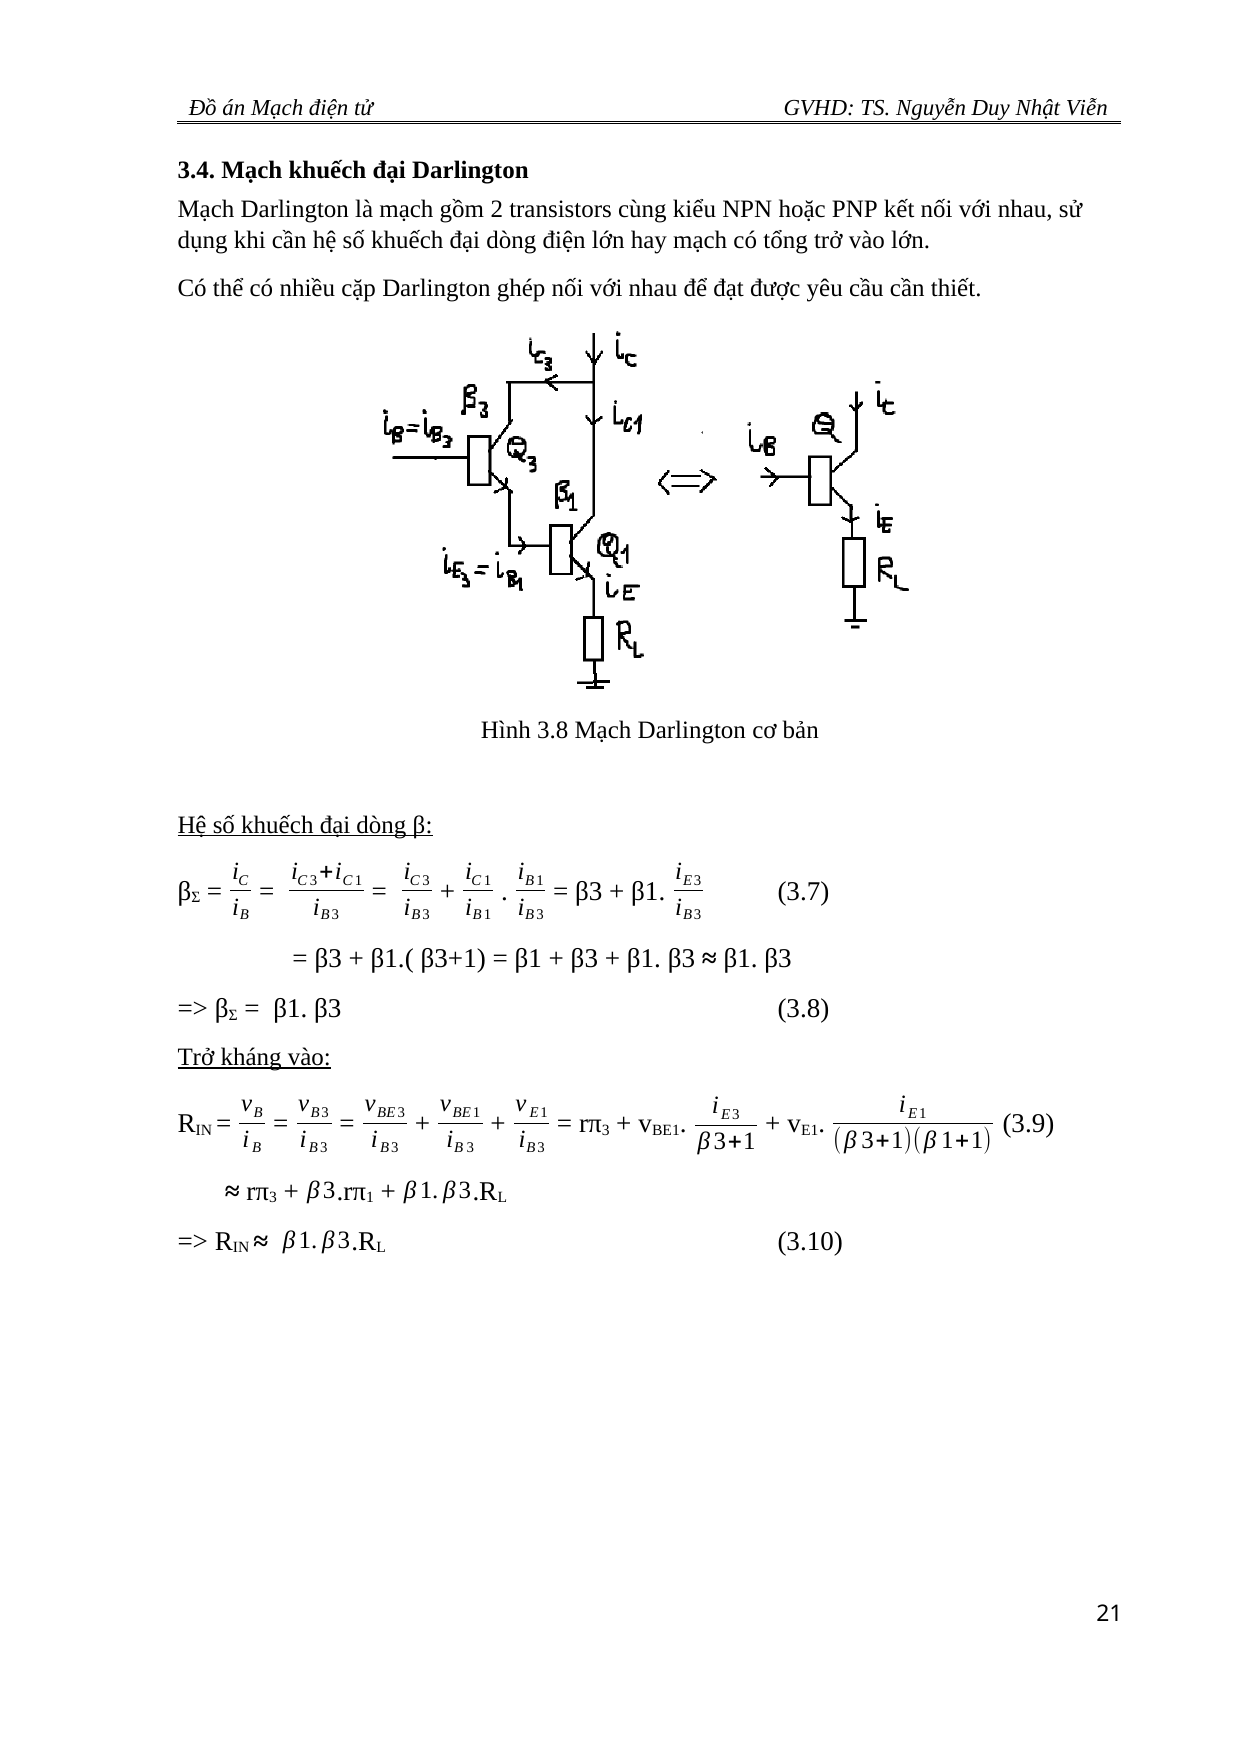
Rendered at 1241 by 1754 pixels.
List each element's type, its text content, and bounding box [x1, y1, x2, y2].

text Mạch Darlington là mạch gồm 2 transistors cùng kiểu NPN hoặc PNP kết nối với nhau, sử dụng khi cần hệ số khuếch đại dòng điện lớn hay mạch có tổng trở vào lớn. [177, 194, 1122, 254]
text Hình 3.8 Mạch Darlington cơ bản [177, 715, 1122, 744]
text => βΣ = β1. β3 (3.8) [177, 992, 1122, 1023]
text => RIN ≈ .RL (3.10) [177, 1225, 1122, 1256]
text = β3 + β1.( β3+1) = β1 + β3 + β1. β3 ≈ β1. β3 [177, 942, 1122, 974]
text βΣ = = = + . = β3 + β1. (3.7) [177, 857, 1122, 924]
text ≈ rπ3 + .rπ1 + .RL [177, 1175, 1122, 1206]
text RIN = = = + + = rπ3 + vBE1. + vE1. (3.9) [177, 1090, 1122, 1156]
text Trở kháng vào: [177, 1042, 1122, 1071]
text Có thể có nhiều cặp Darlington ghép nối với nhau để đạt được yêu cầu cần thiết. [177, 273, 1122, 301]
text Hệ số khuếch đại dòng β: [177, 810, 1122, 839]
subtitle 3.4. Mạch khuếch đại Darlington [177, 155, 1122, 184]
picture [374, 320, 926, 697]
